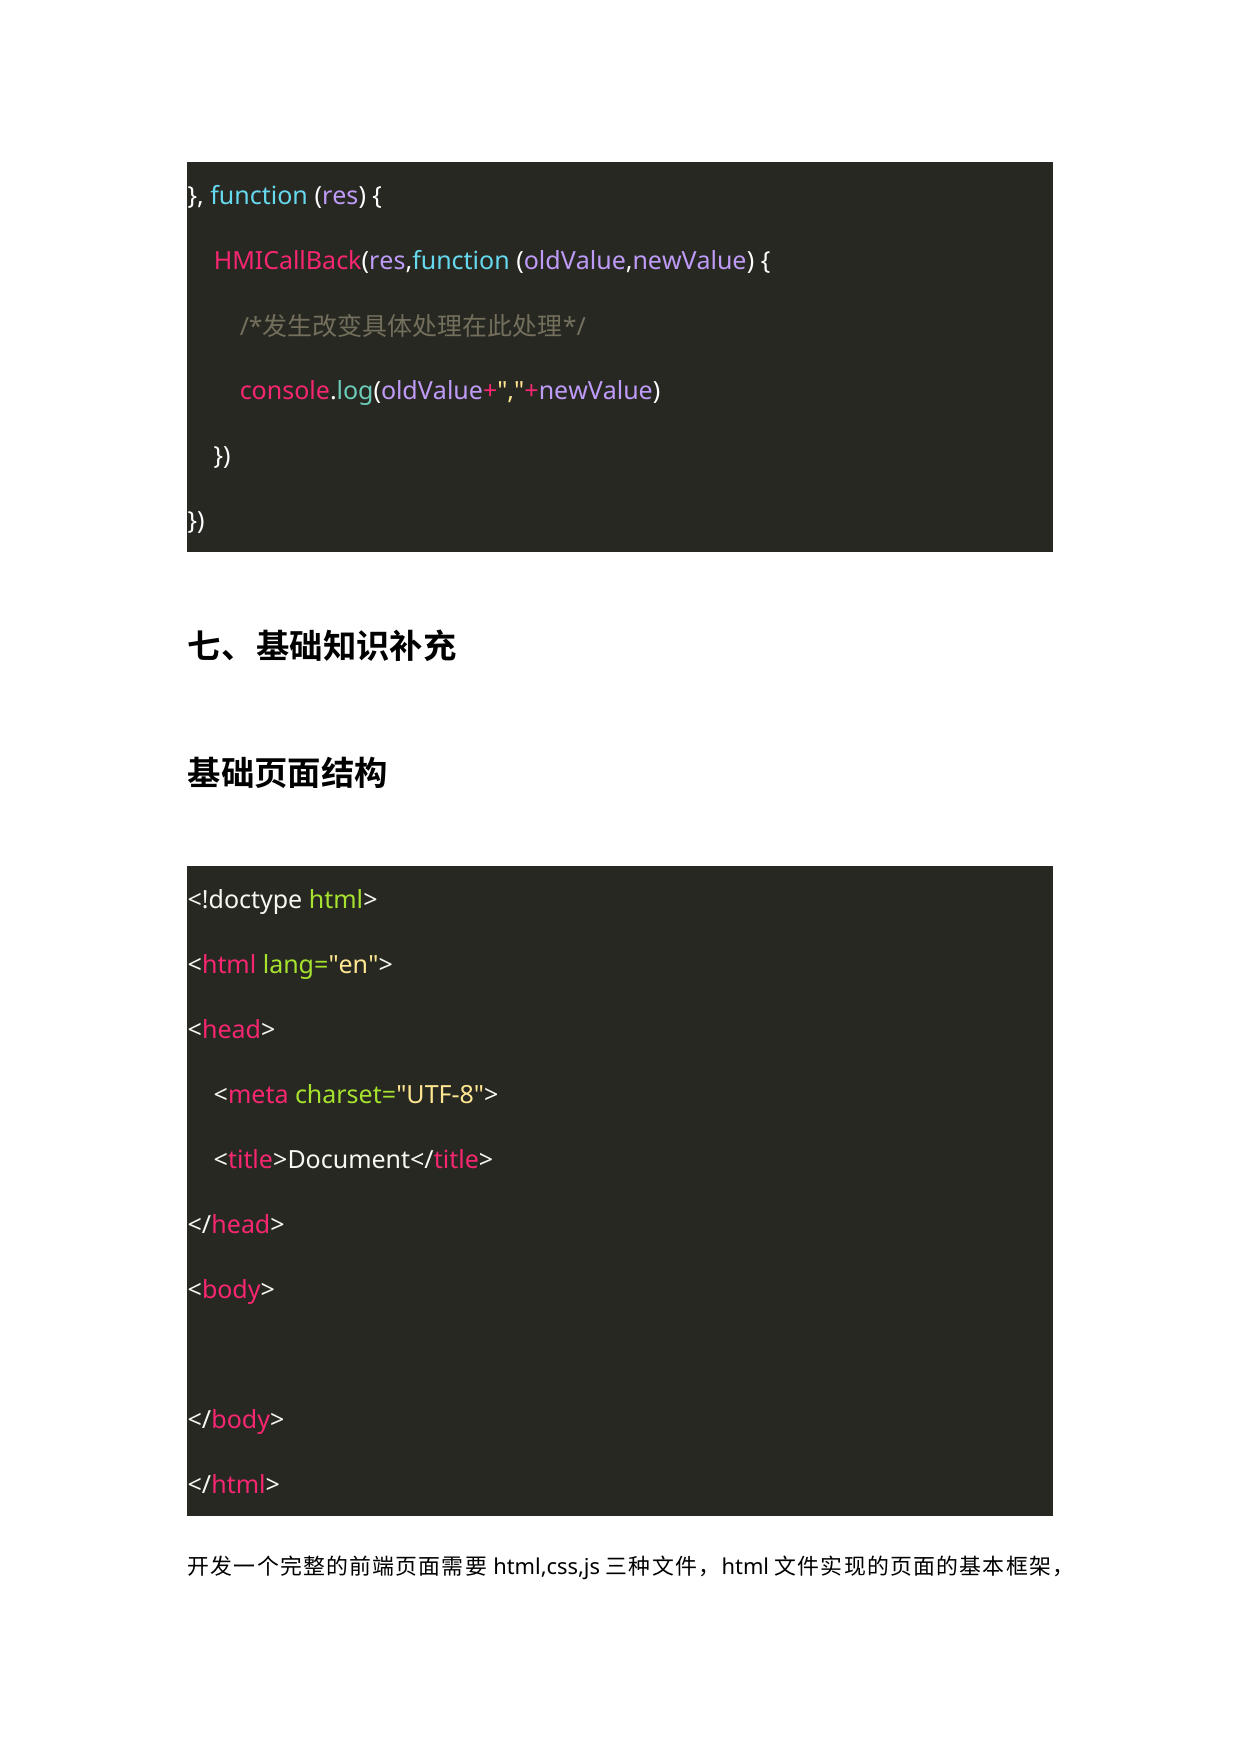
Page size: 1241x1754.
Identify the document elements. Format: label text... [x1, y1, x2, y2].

subtitle 基础知识补充 [187, 612, 1053, 677]
subtitle 基础页面结构 [187, 739, 1053, 804]
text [187, 1548, 1053, 1581]
text <!doctype html> <html lang="en"> <head> <meta charset="UTF-8"> <title>Document</title> </head> <body> </body> </html> [187, 866, 1053, 1516]
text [187, 162, 1053, 552]
